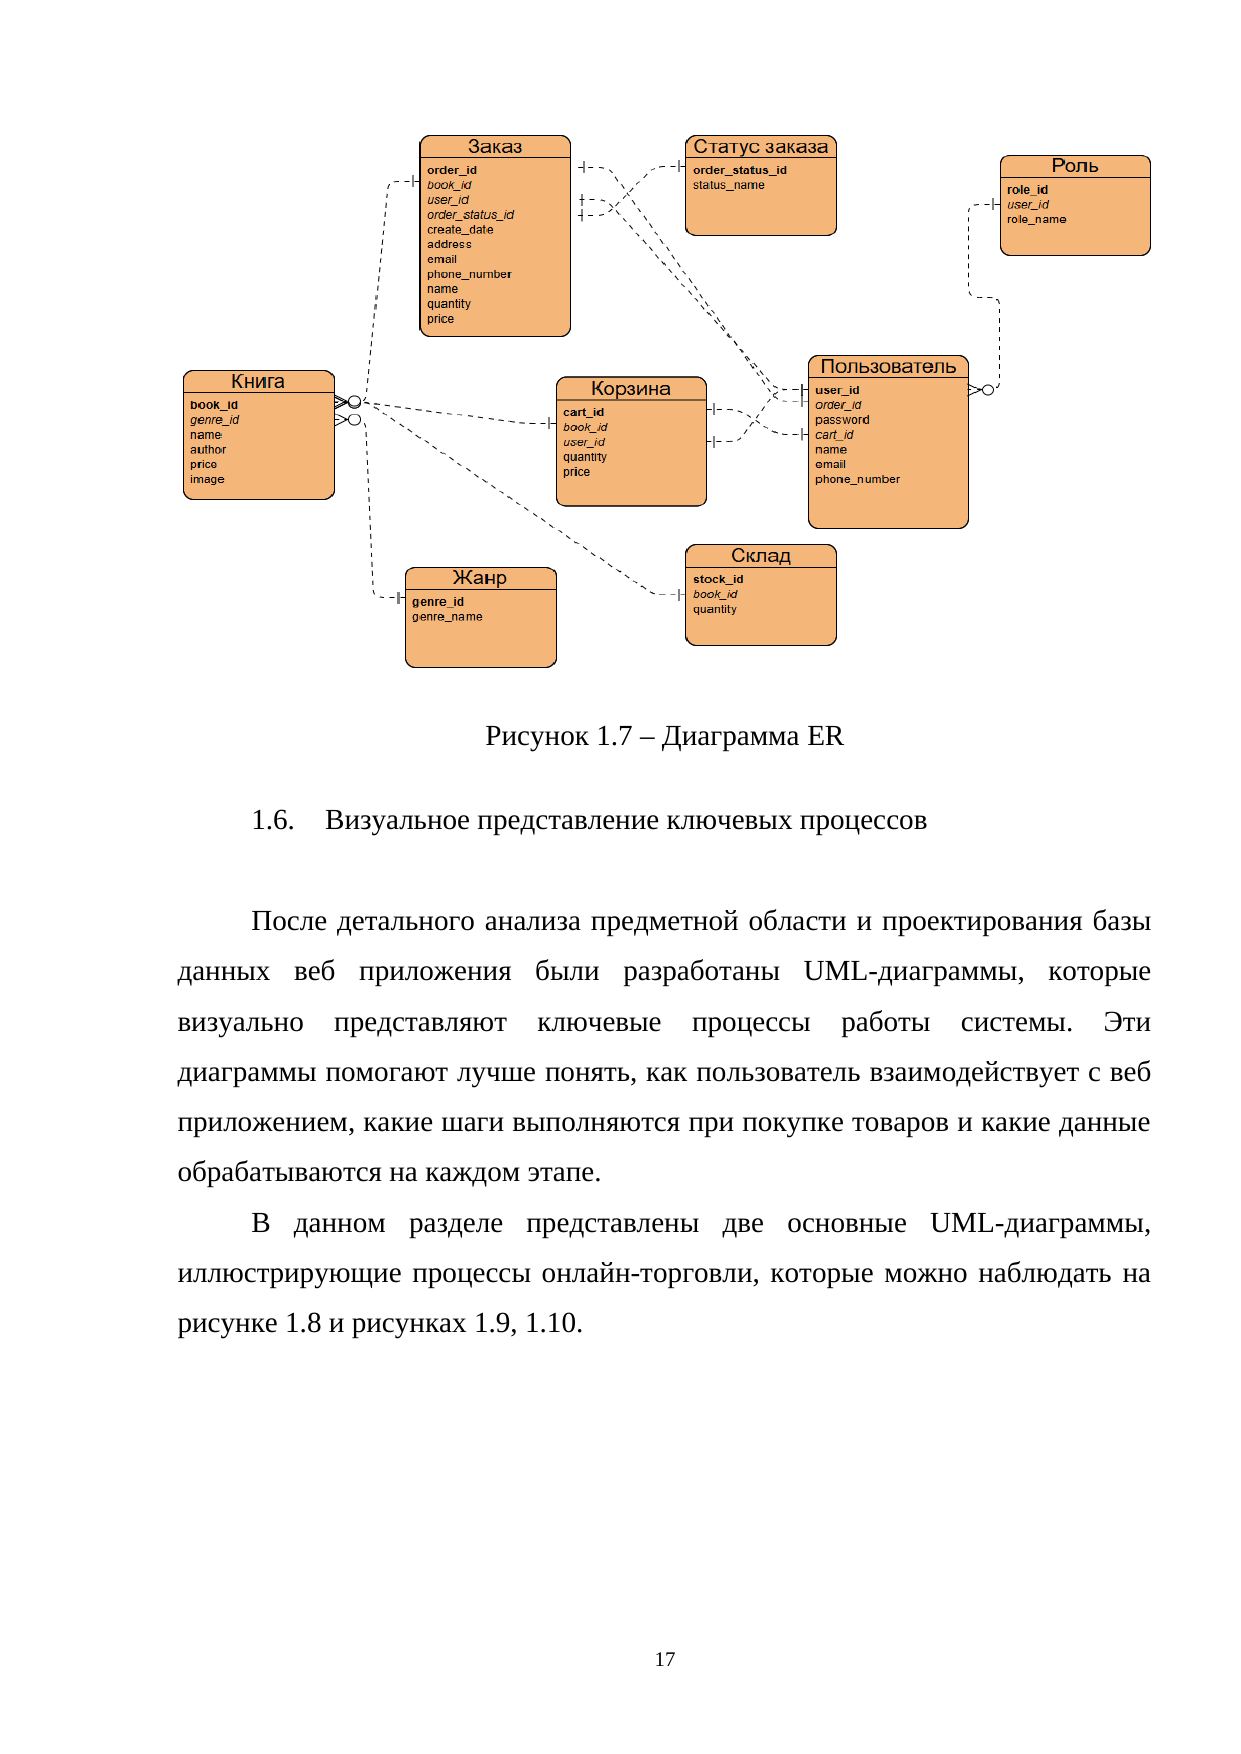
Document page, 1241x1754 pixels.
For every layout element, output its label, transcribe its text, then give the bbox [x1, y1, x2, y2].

text 1.6. Визуальное представление ключевых процессов [177, 802, 1152, 836]
text Рисунок 1.7 – Диаграмма ER [177, 718, 1152, 752]
picture [177, 118, 1153, 685]
text В данном разделе представлены две основные UML-диаграммы, иллюстрирующие процессы онлайн-торговли, которые можно наблюдать на рисунке 1.8 и рисунках 1.9, 1.10. [177, 1205, 1152, 1339]
text После детального анализа предметной области и проектирования базы данных веб приложения были разработаны UML-диаграммы, которые визуально представляют ключевые процессы работы системы. Эти диаграммы помогают лучше понять, как пользователь взаимодействует с веб приложением, какие шаги выполняются при покупке товаров и какие данные обрабатываются на каждом этапе. [177, 903, 1152, 1188]
